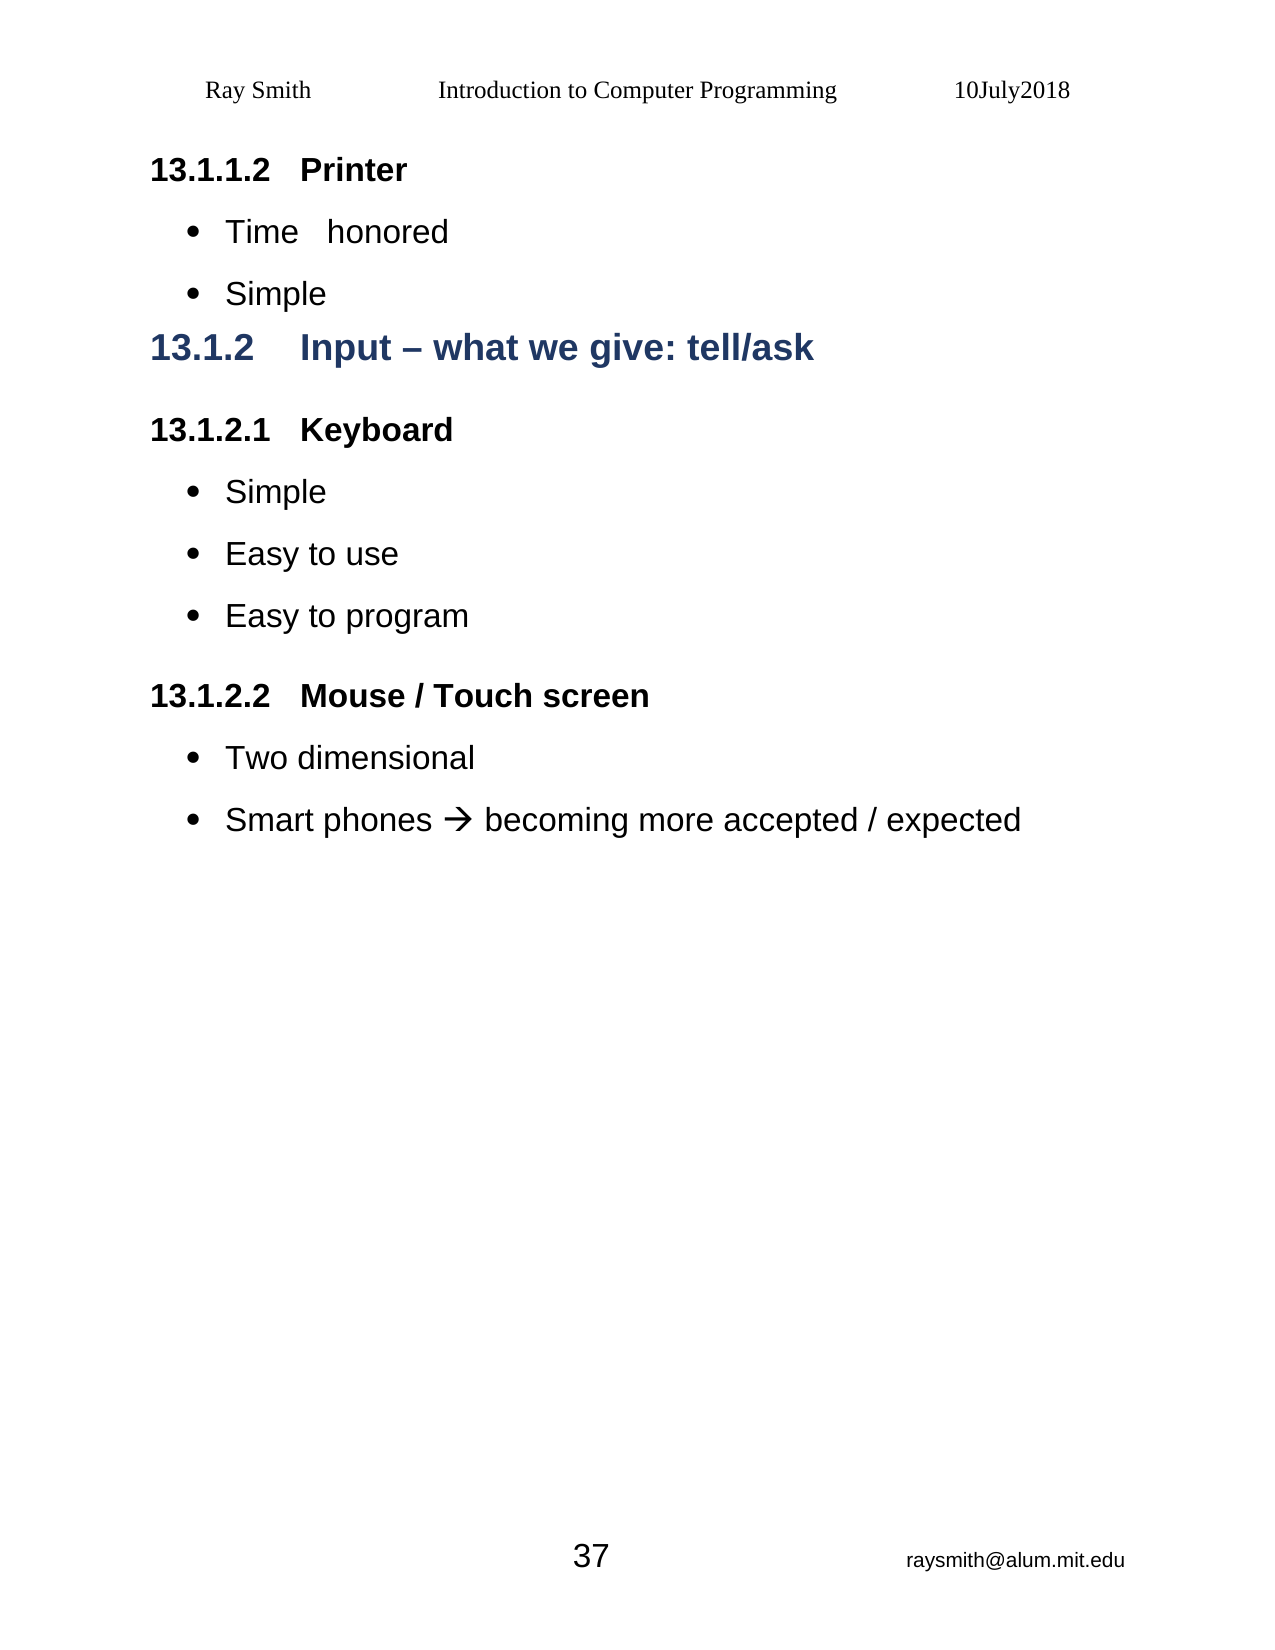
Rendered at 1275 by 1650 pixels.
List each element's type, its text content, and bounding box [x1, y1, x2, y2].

list Easy to use [187, 534, 1125, 573]
subtitle Input – what we give: tell/ask [150, 325, 1125, 368]
list Smart phones becoming more accepted / expected [187, 800, 1125, 839]
list Easy to program [187, 596, 1125, 635]
subtitle Mouse / Touch screen [150, 676, 1125, 714]
subtitle Printer [150, 150, 1125, 188]
subtitle Keyboard [150, 410, 1125, 448]
list Time honored [187, 212, 1125, 251]
list Simple [187, 274, 1125, 313]
list Simple [187, 472, 1125, 510]
list Two dimensional [187, 738, 1125, 777]
